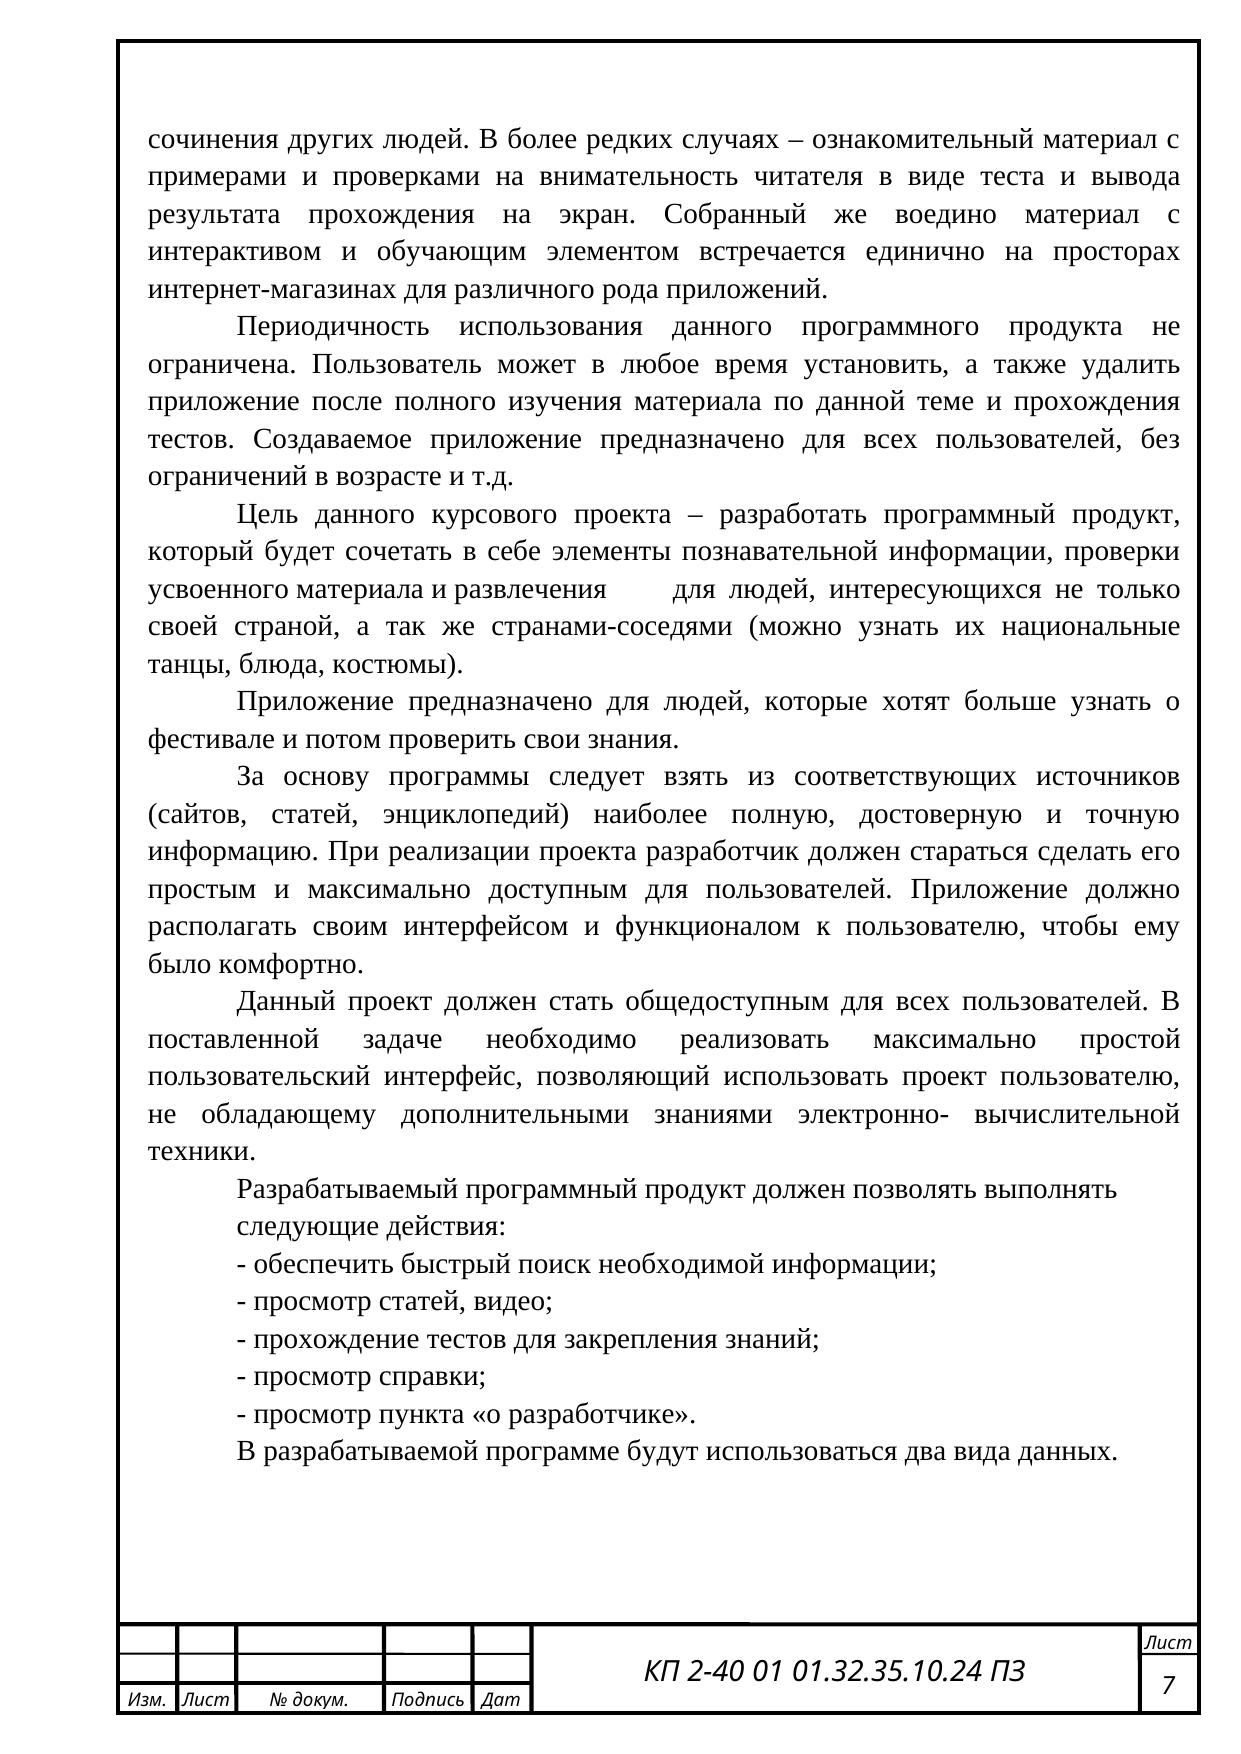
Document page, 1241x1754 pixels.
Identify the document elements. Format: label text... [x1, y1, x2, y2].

text Разрабатываемый программный продукт должен позволять выполнять [148, 1168, 1181, 1206]
text Цель данного курсового проекта – разработать программный продукт, который будет сочетать в себе элементы познавательной информации, проверки усвоенного материала и развлечения для людей, интересующихся не только своей страной, а так же странами-соседями (можно узнать их национальные танцы, блюда, костюмы). [148, 493, 1181, 681]
text - просмотр пункта «о разработчике». [148, 1393, 1181, 1431]
text Данный проект должен стать общедоступным для всех пользователей. В поставленной задаче необходимо реализовать максимально простой пользовательский интерфейс, позволяющий использовать проект пользователю, не обладающему дополнительными знаниями электронно- вычислительной техники. [148, 981, 1181, 1168]
text - обеспечить быстрый поиск необходимой информации; [148, 1243, 1181, 1281]
text За основу программы следует взять из соответствующих источников (сайтов, статей, энциклопедий) наиболее полную, достоверную и точную информацию. При реализации проекта разработчик должен стараться сделать его простым и максимально доступным для пользователей. Приложение должно располагать своим интерфейсом и функционалом к пользователю, чтобы ему было комфортно. [148, 756, 1181, 981]
text следующие действия: [148, 1206, 1181, 1243]
text В разрабатываемой программе будут использоваться два вида данных. [148, 1431, 1181, 1468]
text - прохождение тестов для закрепления знаний; [148, 1318, 1181, 1356]
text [148, 118, 1181, 306]
text - просмотр статей, видео; [148, 1281, 1181, 1318]
text - просмотр справки; [148, 1356, 1181, 1393]
text Приложение предназначено для людей, которые хотят больше узнать о фестивале и потом проверить свои знания. [148, 681, 1181, 756]
text Периодичность использования данного программного продукта не ограничена. Пользователь может в любое время установить, а также удалить приложение после полного изучения материала по данной теме и прохождения тестов. Создаваемое приложение предназначено для всех пользователей, без ограничений в возрасте и т.д. [148, 306, 1181, 493]
